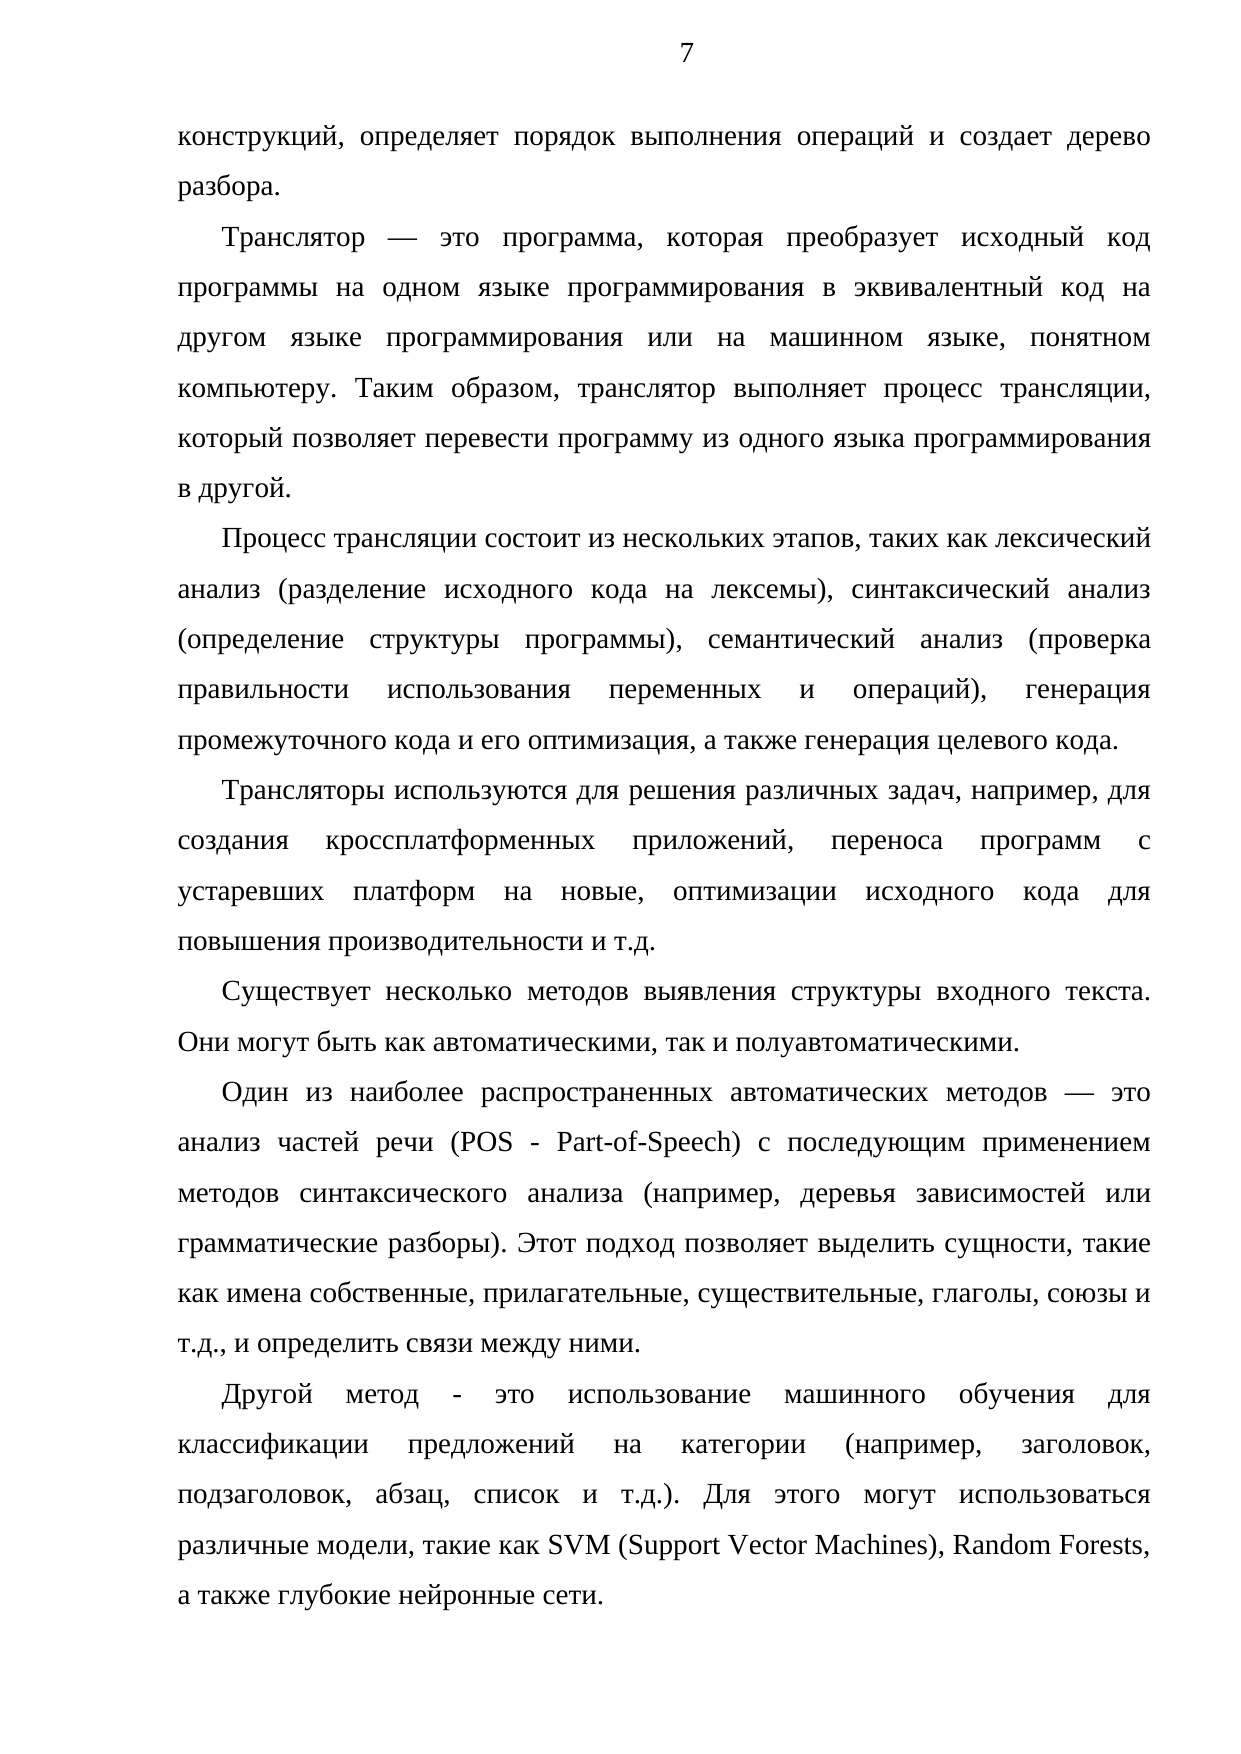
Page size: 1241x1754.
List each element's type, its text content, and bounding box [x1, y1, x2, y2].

text Существует несколько методов выявления структуры входного текста. Они могут быть как автоматическими, так и полуавтоматическими. [177, 973, 1152, 1057]
text Транслятор — это программа, которая преобразует исходный код программы на одном языке программирования в эквивалентный код на другом языке программирования или на машинном языке, понятном компьютеру. Таким образом, транслятор выполняет процесс трансляции, который позволяет перевести программу из одного языка программирования в другой. [177, 219, 1152, 504]
text Процесс трансляции состоит из нескольких этапов, таких как лексический анализ (разделение исходного кода на лексемы), синтаксический анализ (определение структуры программы), семантический анализ (проверка правильности использования переменных и операций), генерация промежуточного кода и его оптимизация, а также генерация целевого кода. [177, 521, 1152, 755]
text Один из наиболее распространенных автоматических методов — это анализ частей речи (POS - Part-of-Speech) с последующим применением методов синтаксического анализа (например, деревья зависимостей или грамматические разборы). Этот подход позволяет выделить сущности, такие как имена собственные, прилагательные, существительные, глаголы, союзы и т.д., и определить связи между ними. [177, 1074, 1152, 1359]
text Другой метод - это использование машинного обучения для классификации предложений на категории (например, заголовок, подзаголовок, абзац, список и т.д.). Для этого могут использоваться различные модели, такие как SVM (Support Vector Machines), Random Forests, а также глубокие нейронные сети. [177, 1376, 1152, 1611]
text Трансляторы используются для решения различных задач, например, для создания кроссплатформенных приложений, переноса программ с устаревших платформ на новые, оптимизации исходного кода для повышения производительности и т.д. [177, 772, 1152, 957]
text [177, 118, 1152, 202]
